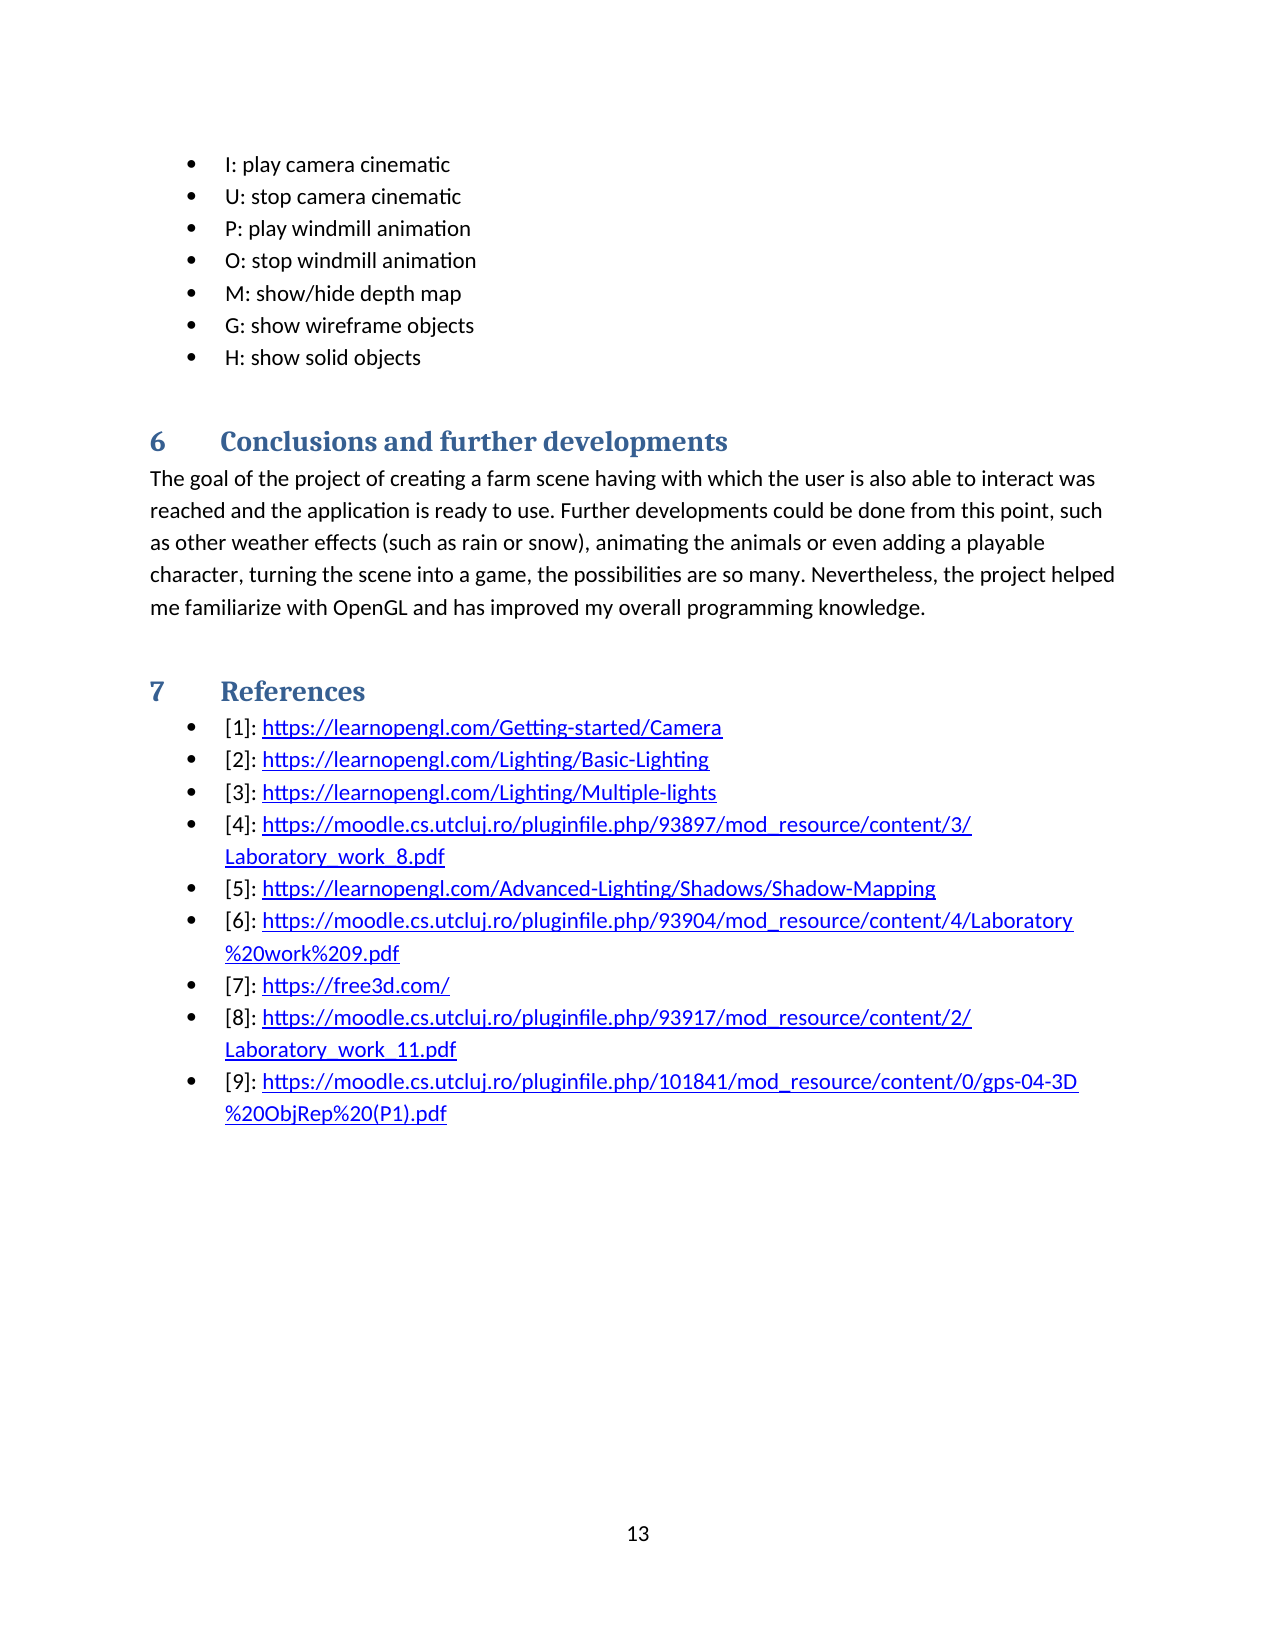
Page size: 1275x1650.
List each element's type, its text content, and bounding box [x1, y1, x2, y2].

list [4]: https://moodle.cs.utcluj.ro/pluginfile.php/93897/mod_resource/content/3/Laboratory_work_8.pdf [187, 810, 1125, 870]
list I: play camera cinematic [187, 150, 1125, 178]
subtitle References [150, 675, 1125, 708]
list G: show wireframe objects [187, 311, 1125, 339]
list P: play windmill animation [187, 214, 1125, 242]
list [6]: https://moodle.cs.utcluj.ro/pluginfile.php/93904/mod_resource/content/4/Laboratory%20work%209.pdf [187, 906, 1125, 967]
subtitle Conclusions and further developments [150, 425, 1125, 459]
list [3]: https://learnopengl.com/Lighting/Multiple-lights [187, 778, 1125, 806]
list H: show solid objects [187, 343, 1125, 371]
list [8]: https://moodle.cs.utcluj.ro/pluginfile.php/93917/mod_resource/content/2/Laboratory_work_11.pdf [187, 1003, 1125, 1063]
list [7]: https://free3d.com/ [187, 971, 1125, 999]
list O: stop windmill animation [187, 247, 1125, 274]
list [9]: https://moodle.cs.utcluj.ro/pluginfile.php/101841/mod_resource/content/0/gps-04-3D%20ObjRep%20(P1).pdf [187, 1067, 1125, 1128]
list U: stop camera cinematic [187, 182, 1125, 210]
list [5]: https://learnopengl.com/Advanced-Lighting/Shadows/Shadow-Mapping [187, 874, 1125, 902]
text The goal of the project of creating a farm scene having with which the user is also able to interact was reached and the application is ready to use. Further developments could be done from this point, such as other weather effects (such as rain or snow), animating the animals or even adding a playable character, turning the scene into a game, the possibilities are so many. Nevertheless, the project helped me familiarize with OpenGL and has improved my overall programming knowledge. [150, 464, 1125, 621]
list [1]: https://learnopengl.com/Getting-started/Camera [187, 713, 1125, 741]
list M: show/hide depth map [187, 279, 1125, 307]
list [2]: https://learnopengl.com/Lighting/Basic-Lighting [187, 746, 1125, 773]
